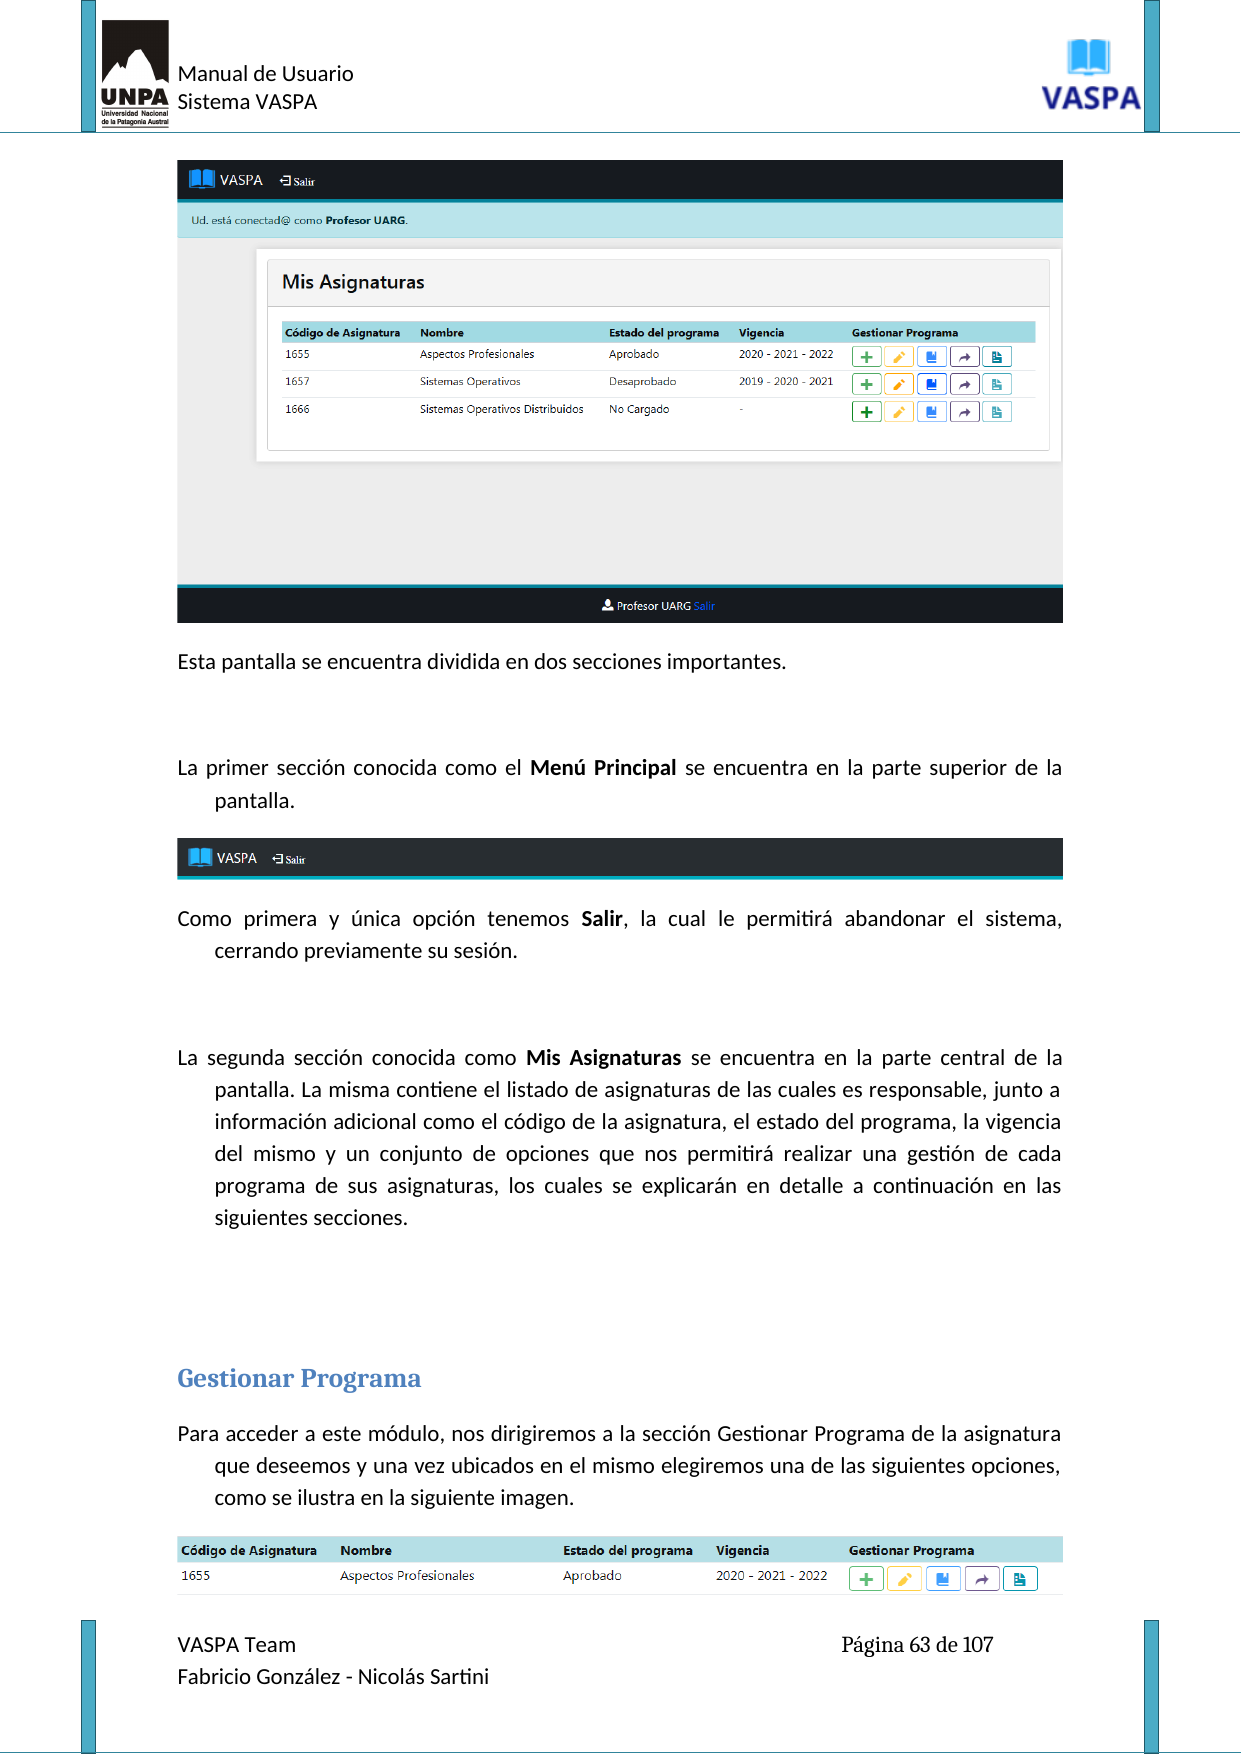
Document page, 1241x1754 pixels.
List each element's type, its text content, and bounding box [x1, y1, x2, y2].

text La primer sección conocida como el Menú Principal se encuentra en la parte superior de la pantalla. [177, 753, 1063, 814]
picture [1036, 19, 1146, 129]
picture [100, 18, 170, 129]
picture [177, 160, 1063, 623]
text La segunda sección conocida como Mis Asignaturas se encuentra en la parte central de la pantalla. La misma contiene el listado de asignaturas de las cuales es responsable, junto a información adicional como el código de la asignatura, el estado del programa, la vigencia del mismo y un conjunto de opciones que nos permitirá realizar una gestión de cada programa de sus asignaturas, los cuales se explicarán en detalle a continuación en las siguientes secciones. [177, 1043, 1063, 1232]
picture [177, 1536, 1063, 1595]
text Gestionar Programa [177, 1363, 1063, 1394]
text Como primera y única opción tenemos Salir, la cual le permitirá abandonar el sistema, cerrando previamente su sesión. [177, 904, 1063, 964]
text Esta pantalla se encuentra dividida en dos secciones importantes. [177, 647, 1063, 676]
picture [177, 838, 1063, 880]
text Para acceder a este módulo, nos dirigiremos a la sección Gestionar Programa de la asignatura que deseemos y una vez ubicados en el mismo elegiremos una de las siguientes opciones, como se ilustra en la siguiente imagen. [177, 1419, 1063, 1512]
